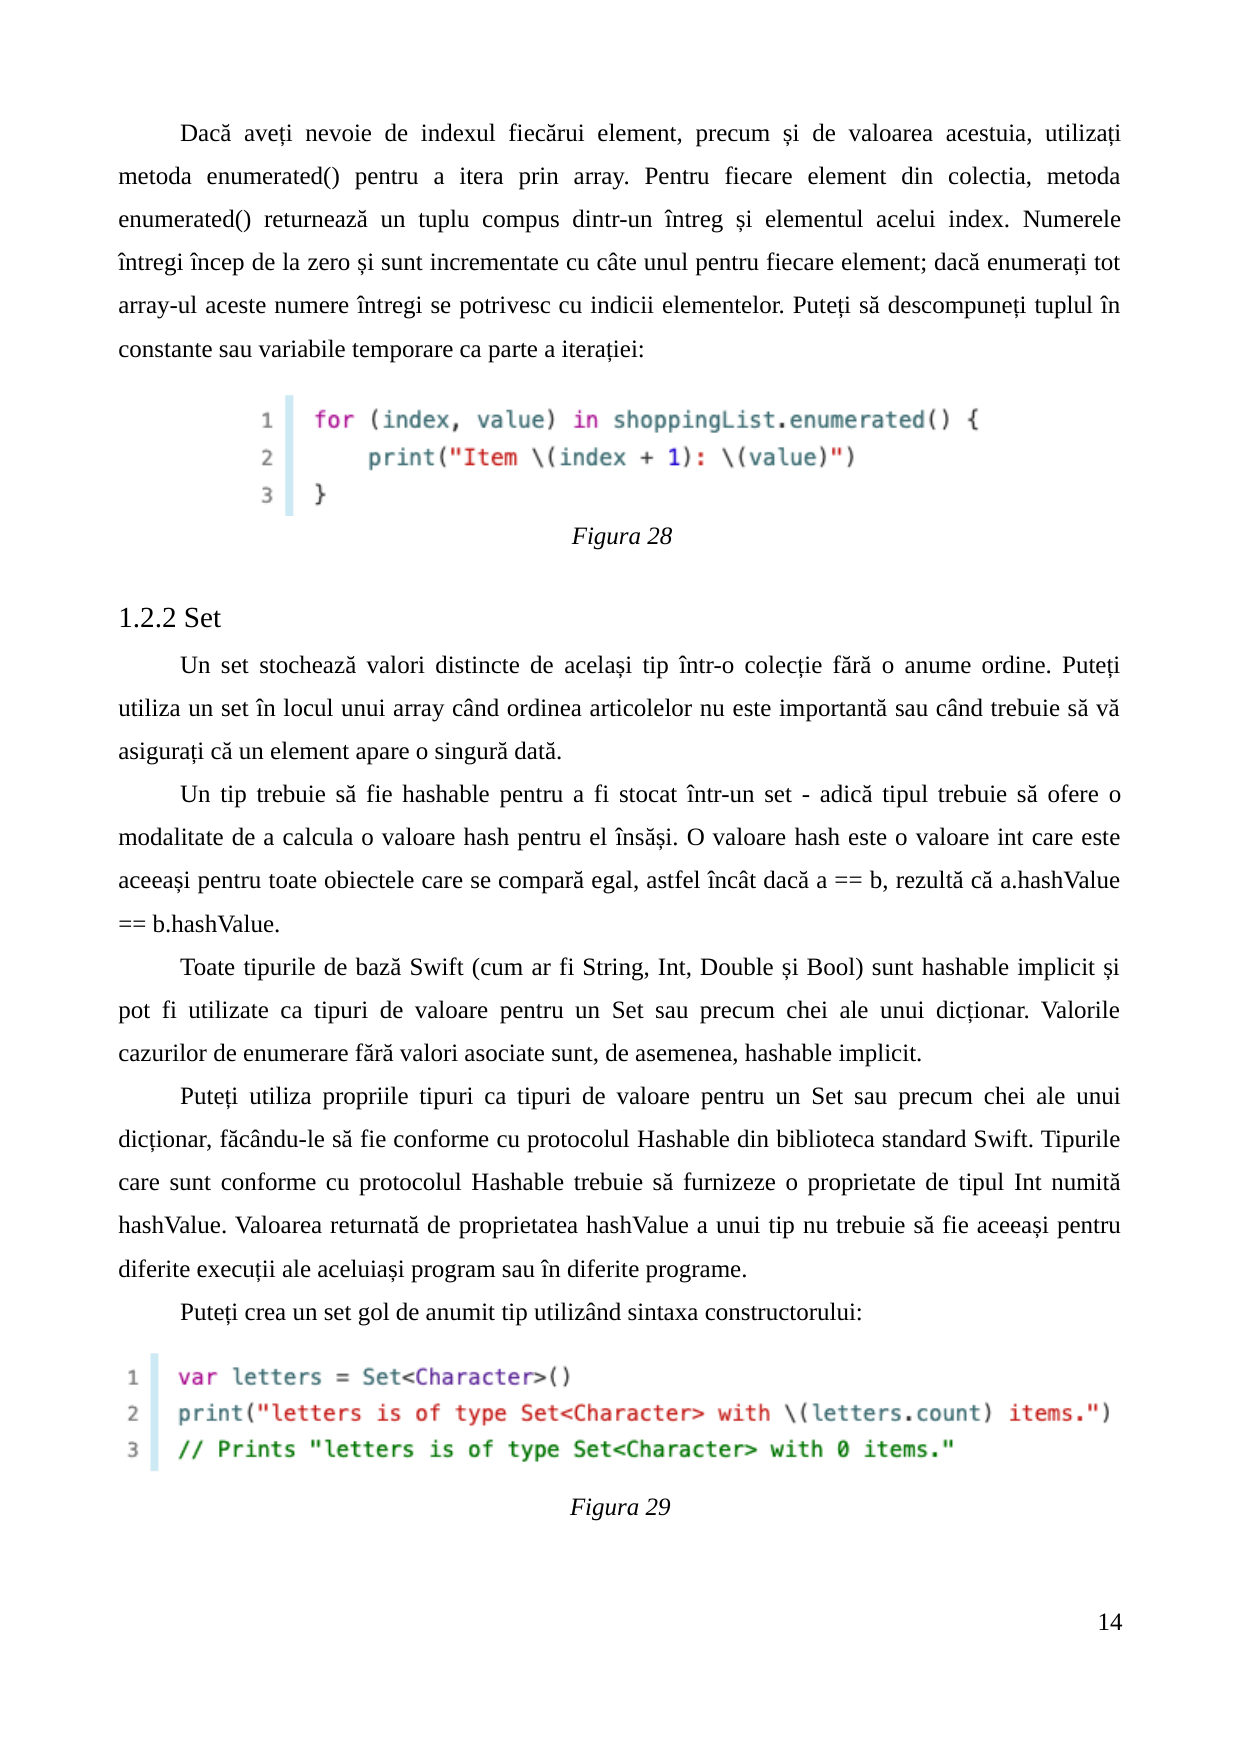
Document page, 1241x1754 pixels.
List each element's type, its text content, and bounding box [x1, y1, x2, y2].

text Puteți utiliza propriile tipuri ca tipuri de valoare pentru un Set sau precum chei ale unui dicționar, făcându-le să fie conforme cu protocolul Hashable din biblioteca standard Swift. Tipurile care sunt conforme cu protocolul Hashable trebuie să furnizeze o proprietate de tipul Int numită hashValue. Valoarea returnată de proprietatea hashValue a unui tip nu trebuie să fie aceeași pentru diferite execuții ale aceluiași program sau în diferite programe. [118, 1081, 1122, 1282]
text Un tip trebuie să fie hashable pentru a fi stocat într-un set - adică tipul trebuie să ofere o modalitate de a calcula o valoare hash pentru el însăși. O valoare hash este o valoare int care este aceeași pentru toate obiectele care se compară egal, astfel încât dacă a == b, rezultă că a.hashValue == b.hashValue. [118, 779, 1122, 937]
picture [118, 1352, 1123, 1487]
picture [250, 389, 994, 516]
text Puteți crea un set gol de anumit tip utilizând sintaxa constructorului: [118, 1297, 1122, 1326]
text Toate tipurile de bază Swift (cum ar fi String, Int, Double și Bool) sunt hashable implicit și pot fi utilizate ca tipuri de valoare pentru un Set sau precum chei ale unui dicționar. Valorile cazurilor de enumerare fără valori asociate sunt, de asemenea, hashable implicit. [118, 952, 1122, 1067]
subtitle 1.2.2 Set [118, 600, 1122, 633]
text Un set stochează valori distincte de același tip într-o colecție fără o anume ordine. Puteți utiliza un set în locul unui array când ordinea articolelor nu este importantă sau când trebuie să vă asigurați că un element apare o singură dată. [118, 650, 1122, 765]
text Dacă aveți nevoie de indexul fiecărui element, precum și de valoarea acestuia, utilizați metoda enumerated() pentru a itera prin array. Pentru fiecare element din colectia, metoda enumerated() returnează un tuplu compus dintr-un întreg și elementul acelui index. Numerele întregi încep de la zero și sunt incrementate cu câte unul pentru fiecare element; dacă enumerați tot array-ul aceste numere întregi se potrivesc cu indicii elementelor. Puteți să descompuneți tuplul în constante sau variabile temporare ca parte a iterației: [118, 118, 1122, 362]
